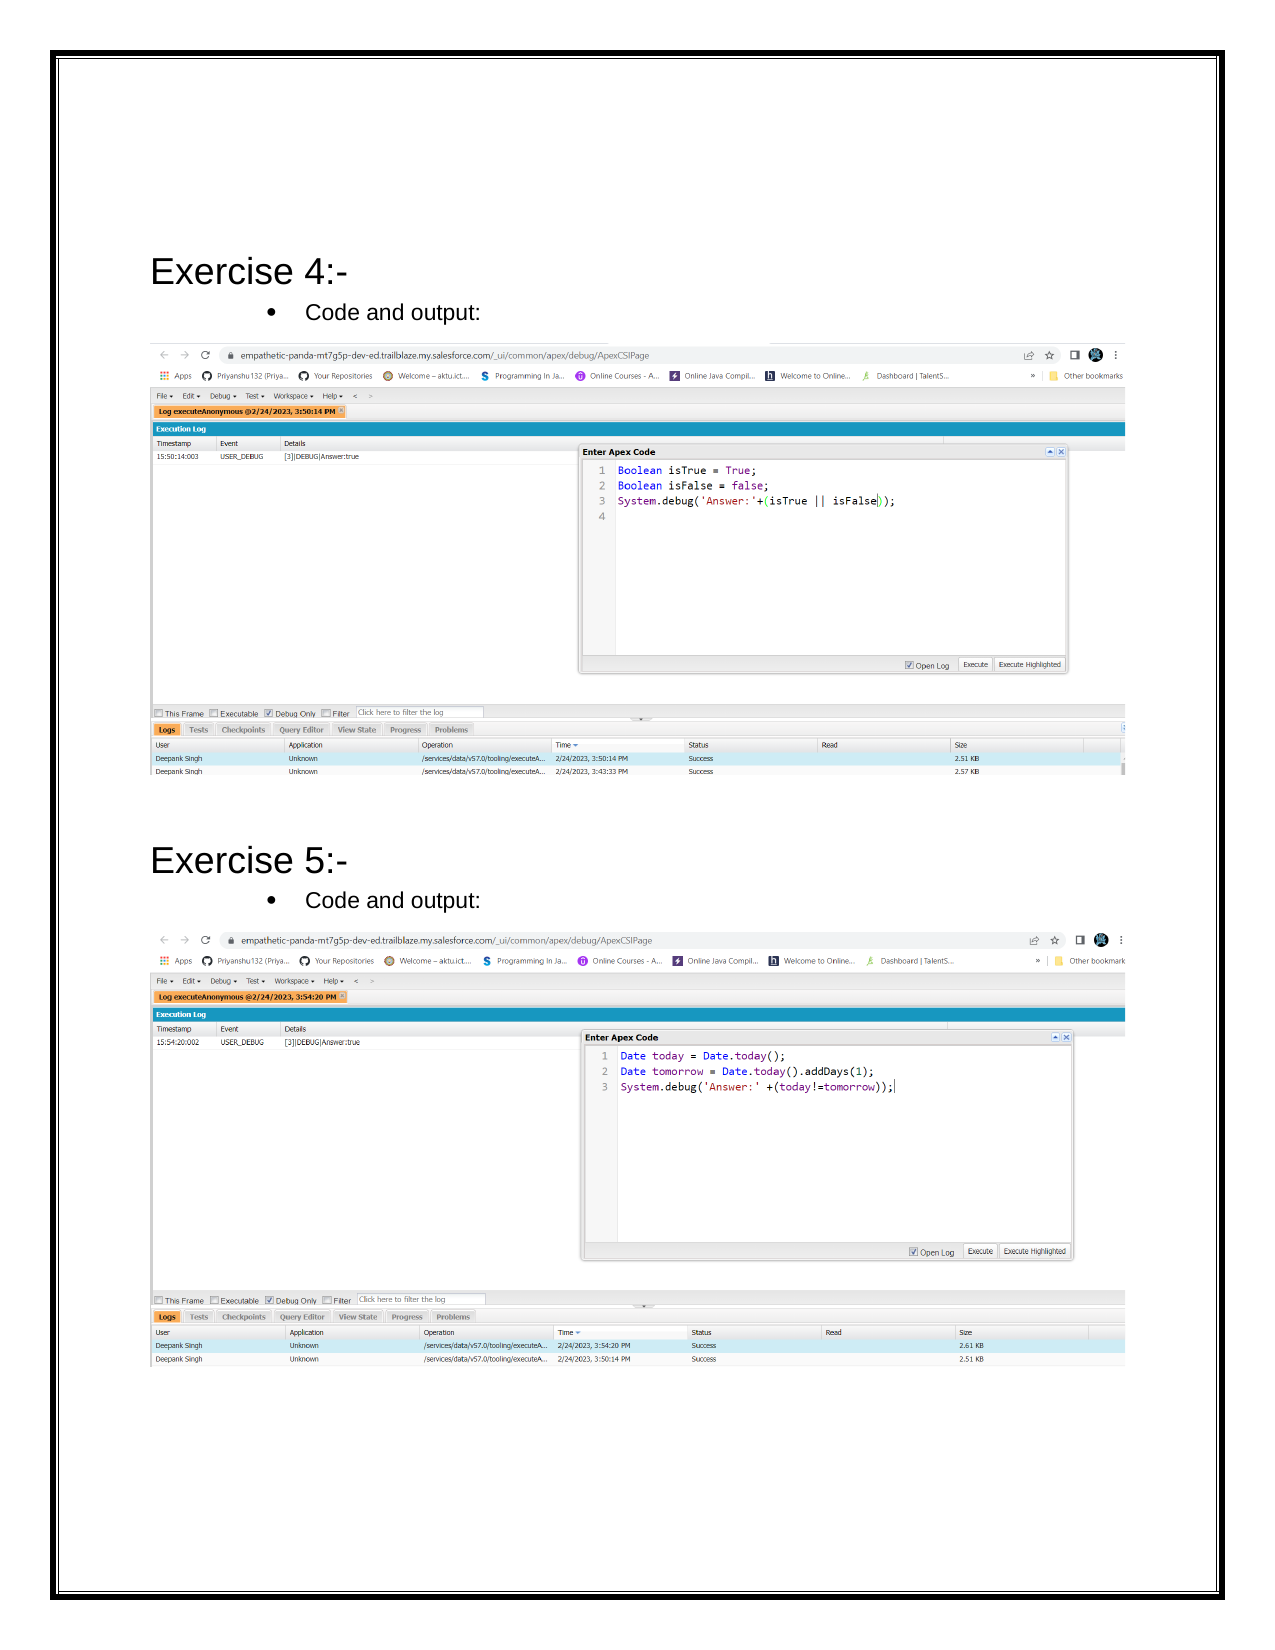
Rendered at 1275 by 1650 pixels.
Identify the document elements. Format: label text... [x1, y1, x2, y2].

list Code and output: [267, 887, 1125, 914]
picture [150, 343, 1125, 775]
text Exercise 5:- [150, 838, 1125, 881]
text Exercise 4:- [150, 249, 1125, 292]
list Code and output: [267, 299, 1125, 325]
picture [150, 932, 1125, 1367]
